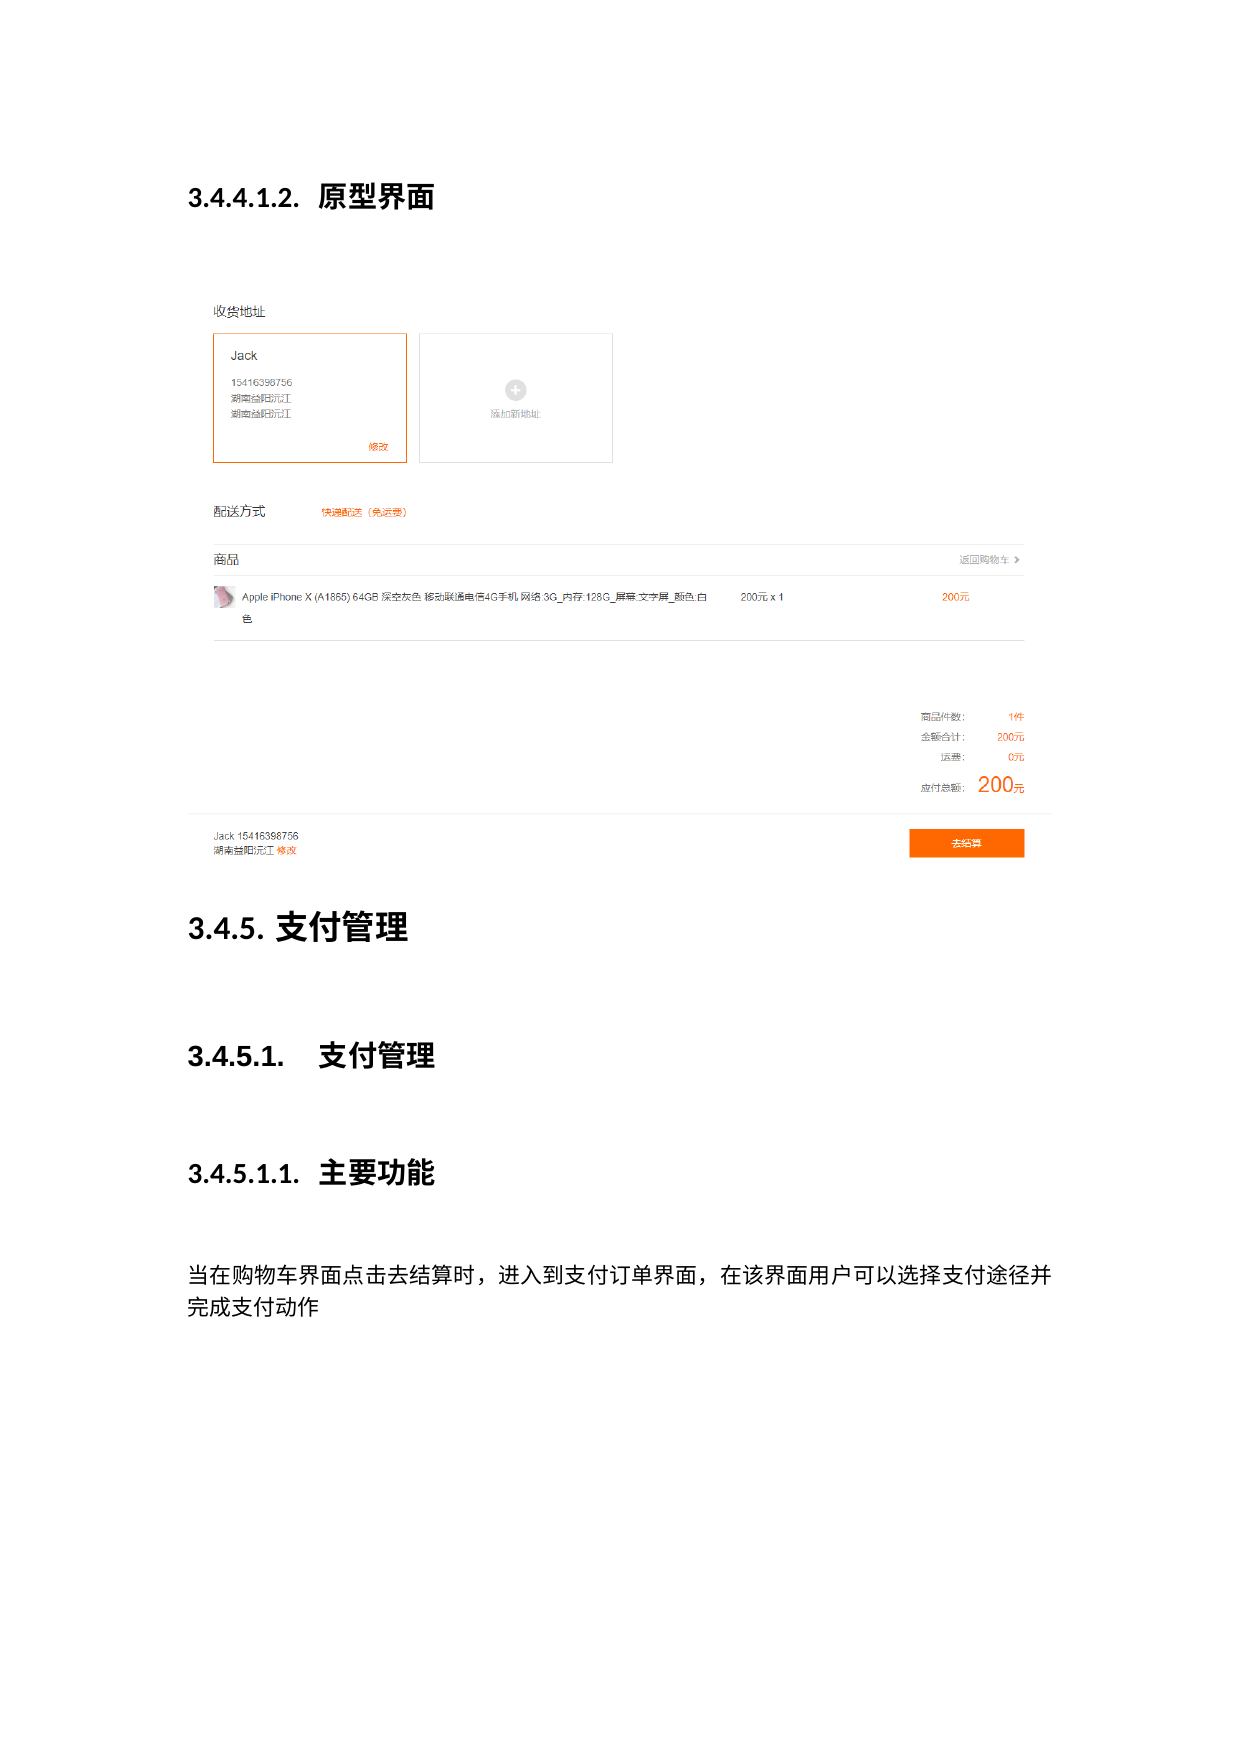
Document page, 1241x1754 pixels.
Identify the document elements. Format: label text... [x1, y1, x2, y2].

subtitle 原型界面 [187, 162, 1053, 227]
text 当在购物车界面点击去结算时，进入到支付订单界面，在该界面用户可以选择支付途径并完成支付动作 [187, 1258, 1053, 1323]
subtitle 支付管理 [187, 892, 1053, 957]
subtitle 主要功能 [187, 1140, 1053, 1205]
picture [187, 280, 1052, 865]
subtitle 支付管理 [187, 1021, 1053, 1086]
